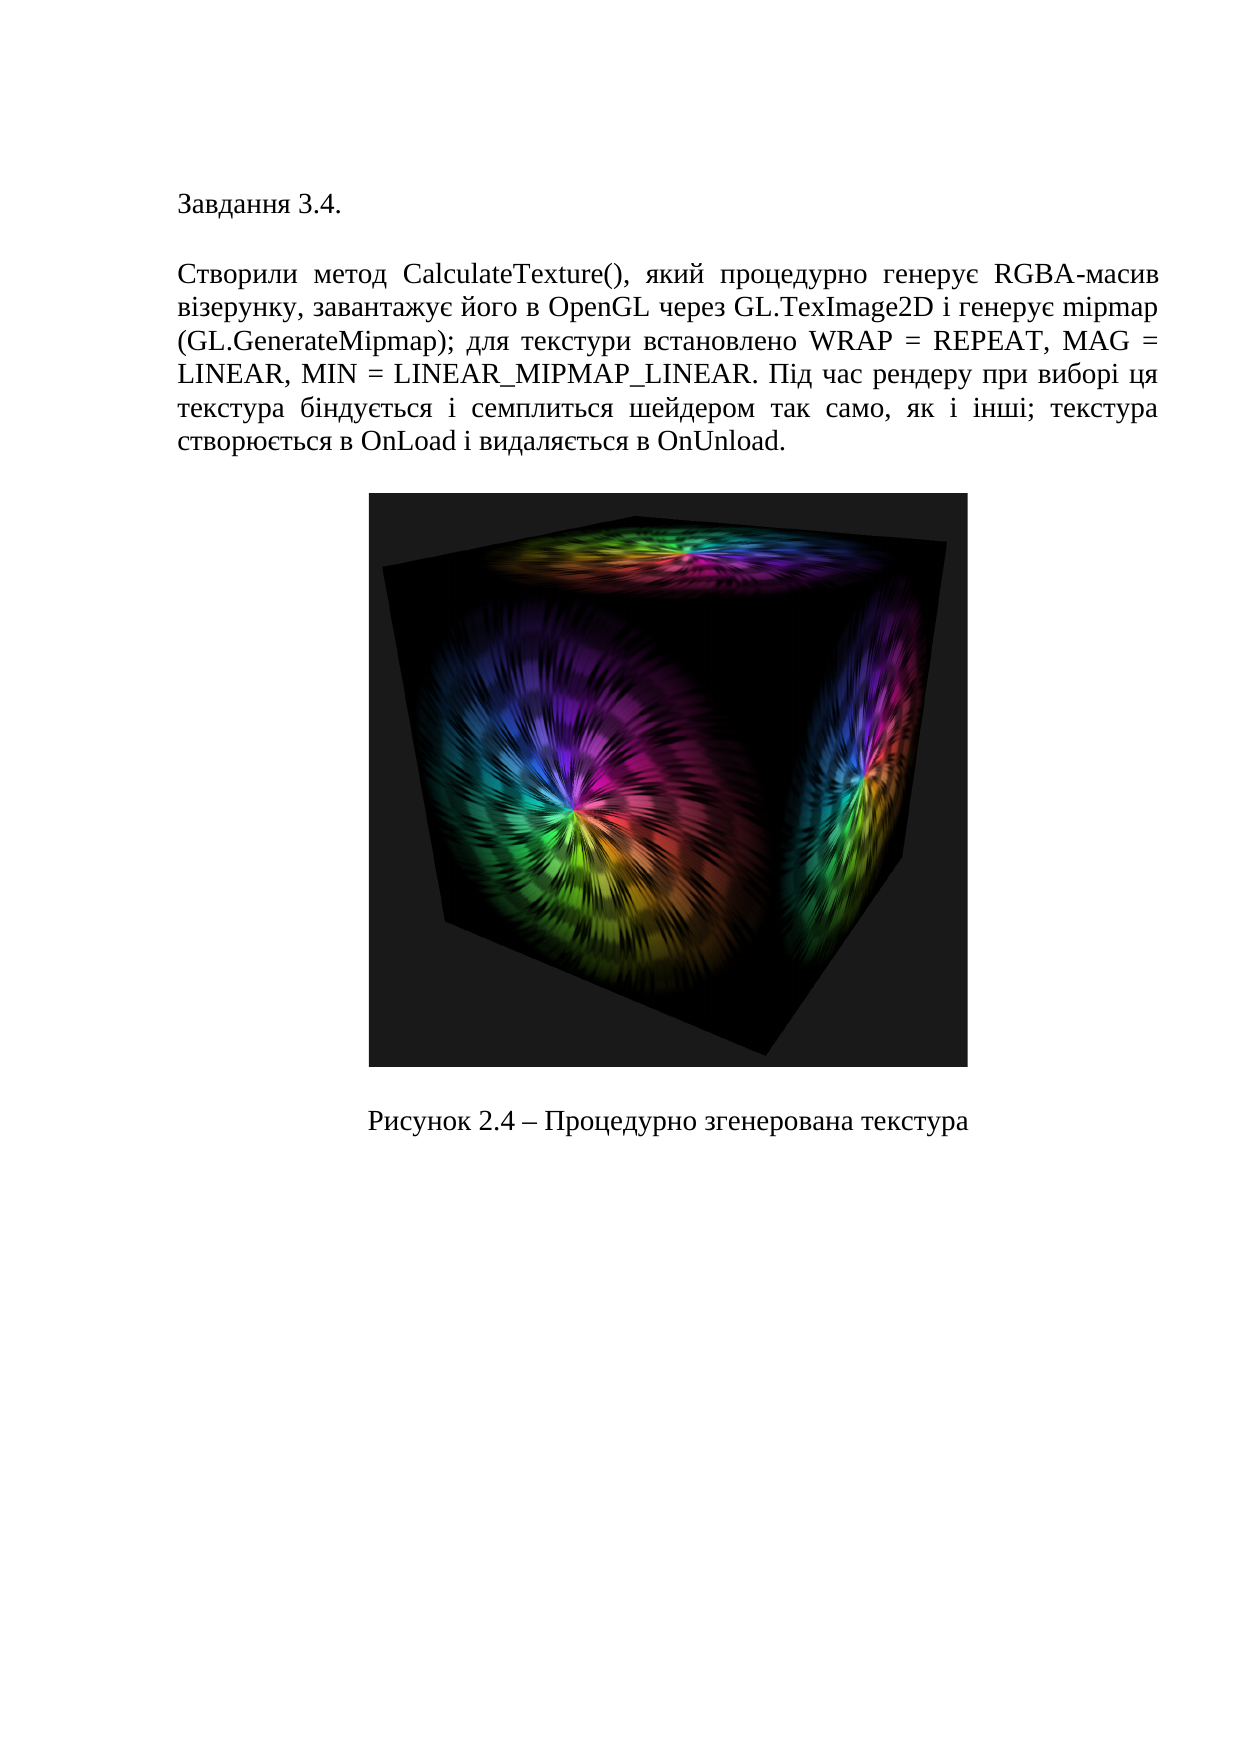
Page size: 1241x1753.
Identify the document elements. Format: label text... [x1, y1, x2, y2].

text Рисунок 2.4 – Процедурно згенерована текстура [177, 1103, 1159, 1137]
text Створили метод CalculateTexture(), який процедурно генерує RGBA‑масив візерунку, завантажує його в OpenGL через GL.TexImage2D і генерує mipmap (GL.GenerateMipmap); для текстури встановлено WRAP = REPEAT, MAG = LINEAR, MIN = LINEAR_MIPMAP_LINEAR. Під час рендеру при виборі ця текстура біндується і семплиться шейдером так само, як і інші; текстура створюється в OnLoad і видаляється в OnUnload. [177, 256, 1159, 457]
subtitle Завдання 3.4. [177, 186, 1159, 219]
picture [368, 493, 968, 1067]
